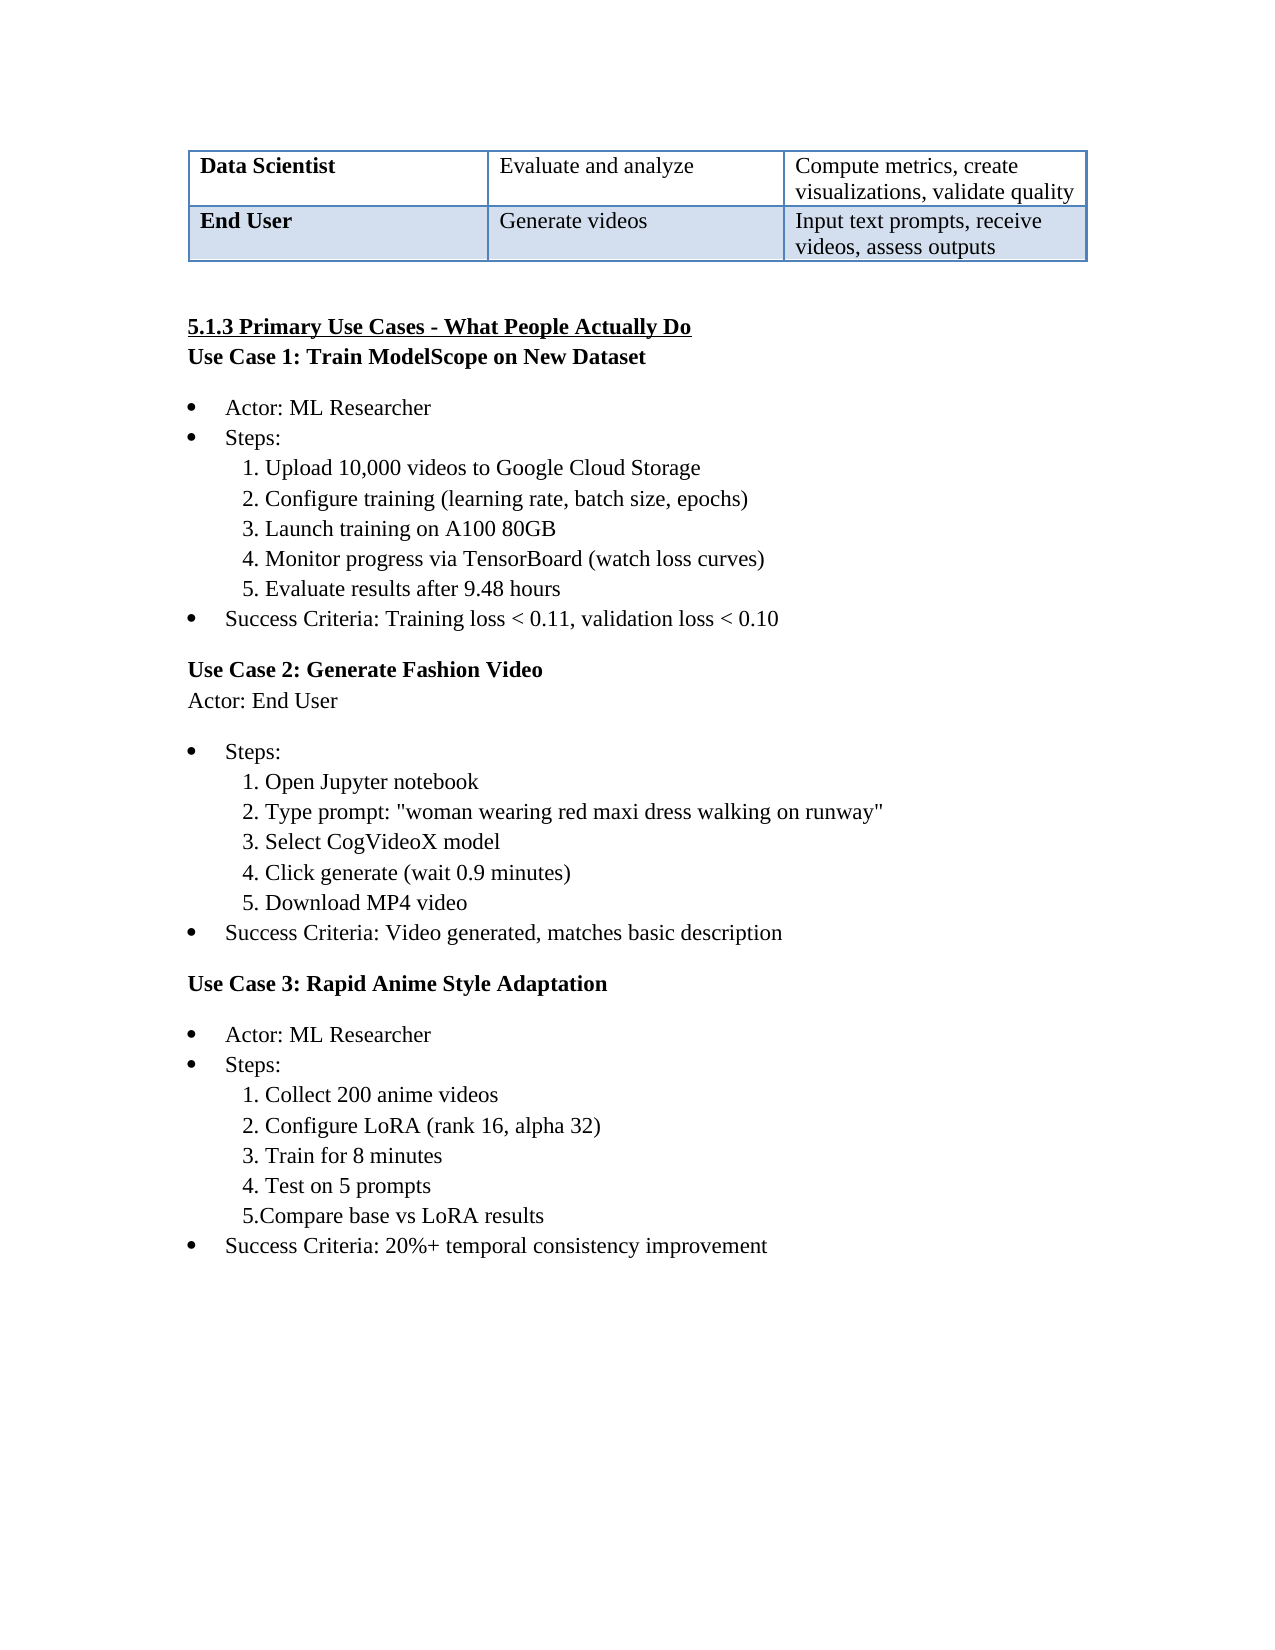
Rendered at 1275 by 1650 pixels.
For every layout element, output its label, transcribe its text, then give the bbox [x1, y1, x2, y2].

text Use Case 1: Train ModelScope on New Dataset [187, 343, 1087, 369]
text Use Case 3: Rapid Anime Style Adaptation [187, 970, 1087, 996]
list Steps: [187, 738, 1087, 764]
list 1. Open Jupyter notebook [225, 768, 1087, 794]
table_cell Data Scientist [190, 152, 487, 205]
table_cell Generate videos [489, 207, 783, 259]
list 1. Collect 200 anime videos [225, 1081, 1087, 1108]
table_cell End User [190, 207, 487, 259]
list Success Criteria: Training loss < 0.11, validation loss < 0.10 [187, 605, 1087, 632]
table_cell Evaluate and analyze [489, 152, 783, 205]
list 5. Evaluate results after 9.48 hours [225, 575, 1087, 602]
list 2. Configure LoRA (rank 16, alpha 32) [225, 1112, 1087, 1138]
list 2. Configure training (learning rate, batch size, epochs) [225, 484, 1087, 511]
list Actor: ML Researcher [187, 394, 1087, 420]
list Actor: ML Researcher [187, 1021, 1087, 1047]
subtitle 5.1.3 Primary Use Cases - What People Actually Do [187, 313, 1087, 339]
list 3. Train for 8 minutes [225, 1142, 1087, 1168]
list 5. Download MP4 video [225, 889, 1087, 915]
list 3. Select CogVideoX model [225, 828, 1087, 855]
text Use Case 2: Generate Fashion Video Actor: End User [187, 656, 1087, 713]
list Steps: [187, 424, 1087, 451]
list 1. Upload 10,000 videos to Google Cloud Storage [225, 454, 1087, 481]
list Success Criteria: 20%+ temporal consistency improvement [187, 1232, 1087, 1259]
list 4. Test on 5 prompts [225, 1172, 1087, 1198]
list 2. Type prompt: "woman wearing red maxi dress walking on runway" [225, 798, 1087, 824]
list 5.Compare base vs LoRA results [225, 1202, 1087, 1229]
list 4. Monitor progress via TensorBoard (watch loss curves) [225, 545, 1087, 571]
list Steps: [187, 1051, 1087, 1078]
table_cell Compute metrics, create visualizations, validate quality [785, 152, 1085, 205]
table_cell Input text prompts, receive videos, assess outputs [785, 207, 1085, 259]
list Success Criteria: Video generated, matches basic description [187, 919, 1087, 945]
list 3. Launch training on A100 80GB [225, 515, 1087, 541]
list 4. Click generate (wait 0.9 minutes) [225, 858, 1087, 885]
